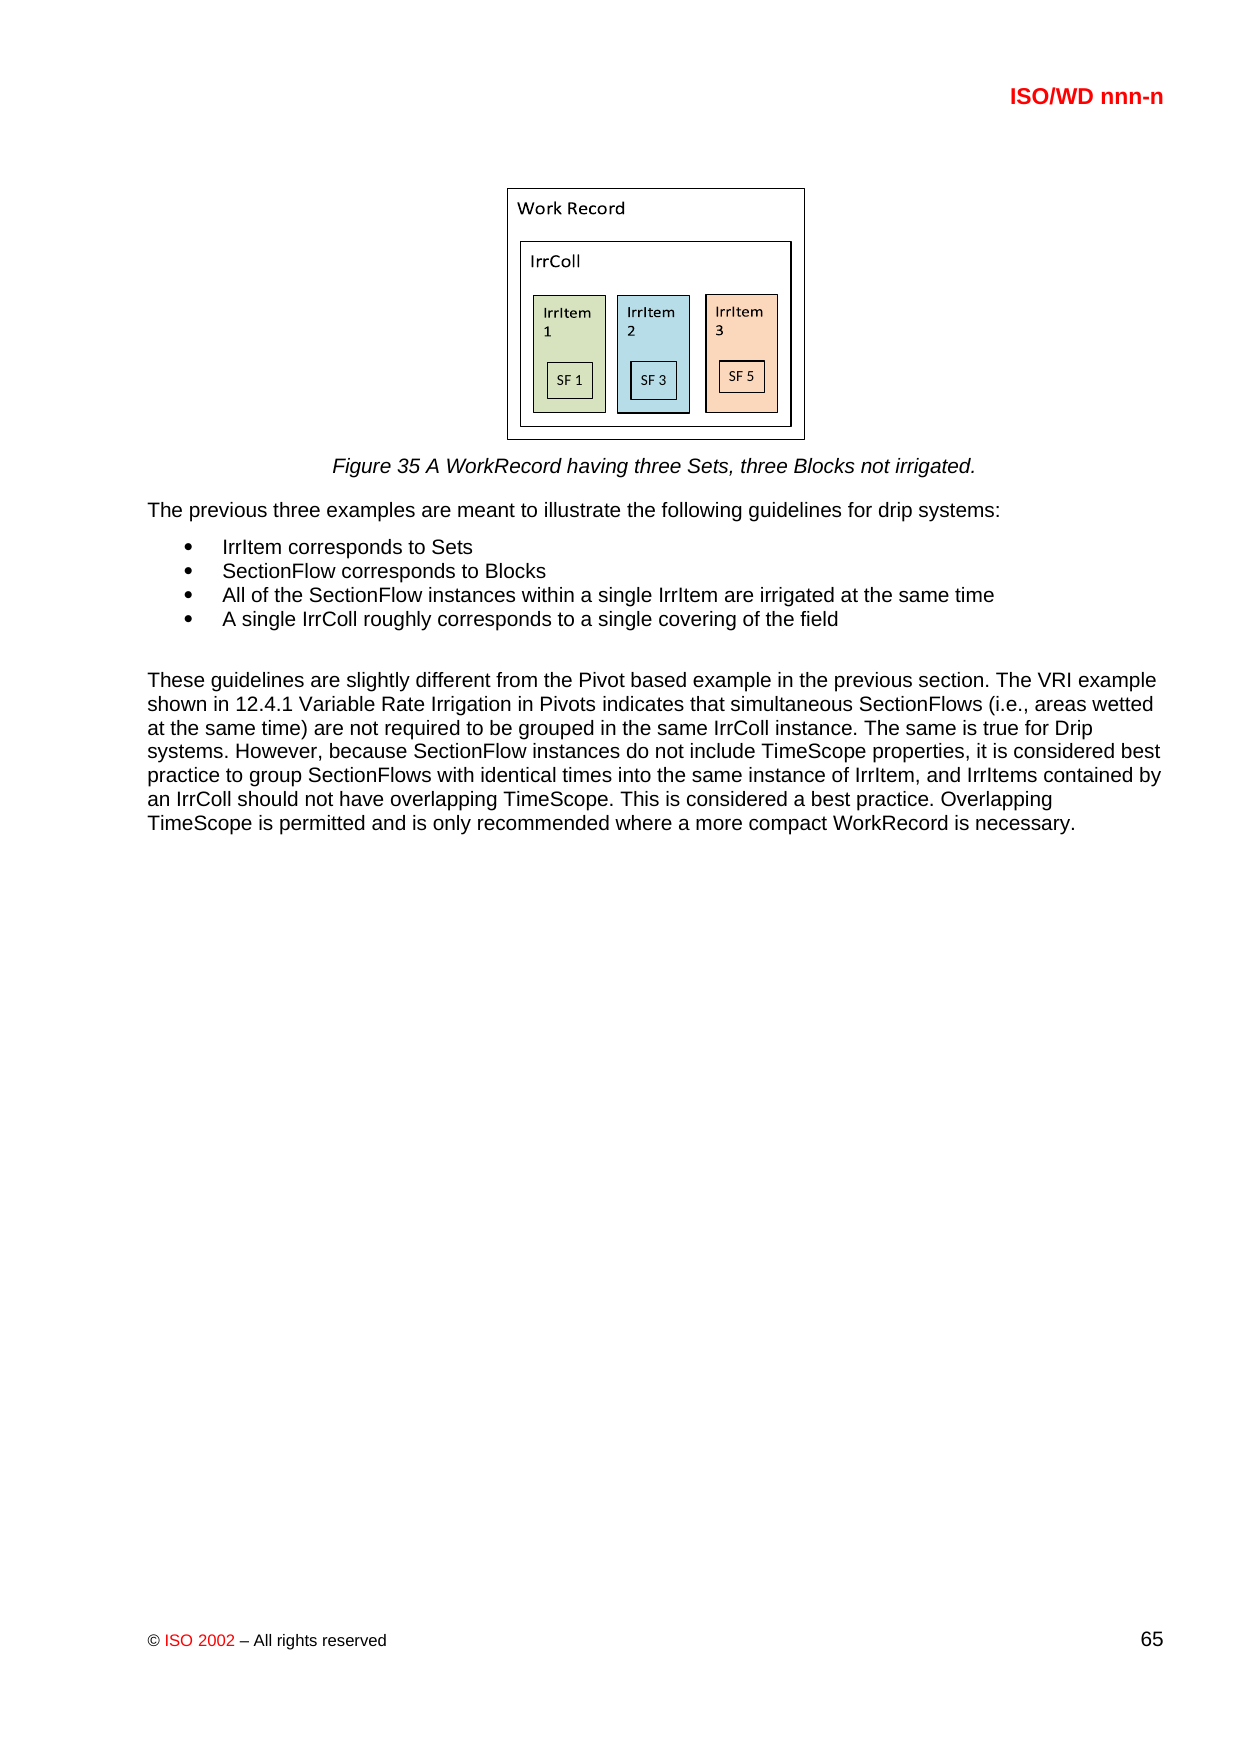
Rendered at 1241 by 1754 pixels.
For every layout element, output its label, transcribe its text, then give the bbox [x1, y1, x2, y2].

list All of the SectionFlow instances within a single IrrItem are irrigated at the same time [184, 583, 1164, 607]
text These guidelines are slightly different from the Pivot based example in the previous section. The VRI example shown in 12.4.1 Variable Rate Irrigation in Pivots indicates that simultaneous SectionFlows (i.e., areas wetted at the same time) are not required to be grouped in the same IrrColl instance. The same is true for Drip systems. However, because SectionFlow instances do not include TimeScope properties, it is considered best practice to group SectionFlows with identical times into the same instance of IrrItem, and IrrItems contained by an IrrColl should not have overlapping TimeScope. This is considered a best practice. Overlapping TimeScope is permitted and is only recommended where a more compact WorkRecord is necessary. [147, 667, 1164, 835]
list A single IrrColl roughly corresponds to a single covering of the field [184, 607, 1164, 631]
text Figure 35 A WorkRecord having three Sets, three Blocks not irrigated. [147, 453, 1164, 477]
text The previous three examples are meant to illustrate the following guidelines for drip systems: [147, 498, 1164, 522]
list SectionFlow corresponds to Blocks [184, 559, 1164, 583]
list IrrItem corresponds to Sets [184, 535, 1164, 559]
